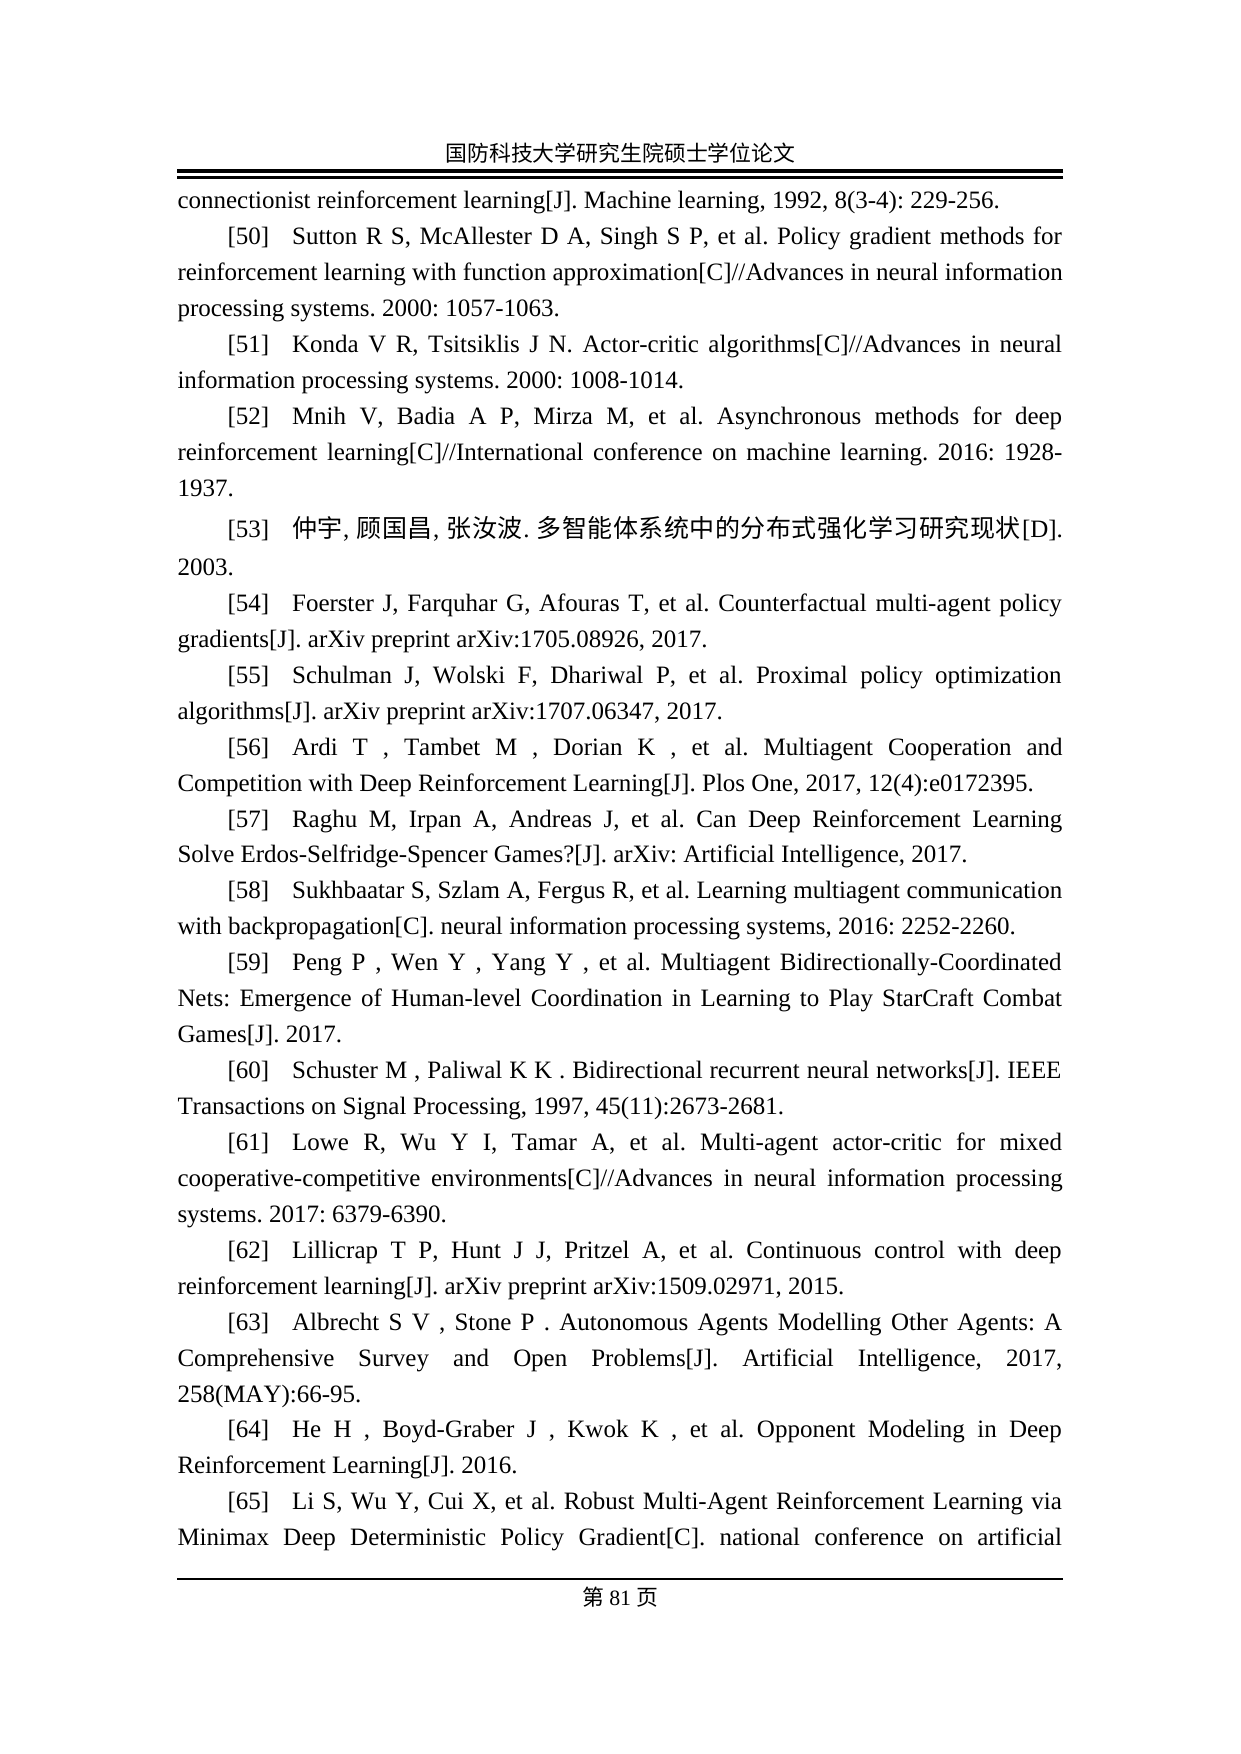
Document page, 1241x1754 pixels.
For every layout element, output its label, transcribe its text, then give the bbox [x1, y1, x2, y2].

list Peng P , Wen Y , Yang Y , et al. Multiagent Bidirectionally-Coordinated Nets: Emergence of Human-level Coordination in Learning to Play StarCraft Combat Games[J]. 2017. [177, 947, 1063, 1048]
list Sukhbaatar S, Szlam A, Fergus R, et al. Learning multiagent communication with backpropagation[C]. neural information processing systems, 2016: 2252-2260. [177, 876, 1063, 940]
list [177, 1486, 1063, 1551]
list Konda V R, Tsitsiklis J N. Actor-critic algorithms[C]//Advances in neural information processing systems. 2000: 1008-1014. [177, 329, 1063, 394]
list Schulman J, Wolski F, Dhariwal P, et al. Proximal policy optimization algorithms[J]. arXiv preprint arXiv:1707.06347, 2017. [177, 660, 1063, 724]
list Schuster M , Paliwal K K . Bidirectional recurrent neural networks[J]. IEEE Transactions on Signal Processing, 1997, 45(11):2673-2681. [177, 1055, 1063, 1120]
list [177, 185, 1063, 214]
list Albrecht S V , Stone P . Autonomous Agents Modelling Other Agents: A Comprehensive Survey and Open Problems[J]. Artificial Intelligence, 2017, 258(MAY):66-95. [177, 1307, 1063, 1407]
list Sutton R S, McAllester D A, Singh S P, et al. Policy gradient methods for reinforcement learning with function approximation[C]//Advances in neural information processing systems. 2000: 1057-1063. [177, 221, 1063, 322]
list 仲宇, 顾国昌, 张汝波. 多智能体系统中的分布式强化学习研究现状[D]. 2003. [177, 509, 1063, 581]
list Raghu M, Irpan A, Andreas J, et al. Can Deep Reinforcement Learning Solve Erdos-Selfridge-Spencer Games?[J]. arXiv: Artificial Intelligence, 2017. [177, 804, 1063, 868]
list Ardi T , Tambet M , Dorian K , et al. Multiagent Cooperation and Competition with Deep Reinforcement Learning[J]. Plos One, 2017, 12(4):e0172395. [177, 732, 1063, 796]
list Lillicrap T P, Hunt J J, Pritzel A, et al. Continuous control with deep reinforcement learning[J]. arXiv preprint arXiv:1509.02971, 2015. [177, 1235, 1063, 1299]
list Foerster J, Farquhar G, Afouras T, et al. Counterfactual multi-agent policy gradients[J]. arXiv preprint arXiv:1705.08926, 2017. [177, 588, 1063, 653]
list He H , Boyd-Graber J , Kwok K , et al. Opponent Modeling in Deep Reinforcement Learning[J]. 2016. [177, 1414, 1063, 1479]
list Mnih V, Badia A P, Mirza M, et al. Asynchronous methods for deep reinforcement learning[C]//International conference on machine learning. 2016: 1928-1937. [177, 401, 1063, 501]
list Lowe R, Wu Y I, Tamar A, et al. Multi-agent actor-critic for mixed cooperative-competitive environments[C]//Advances in neural information processing systems. 2017: 6379-6390. [177, 1127, 1063, 1228]
